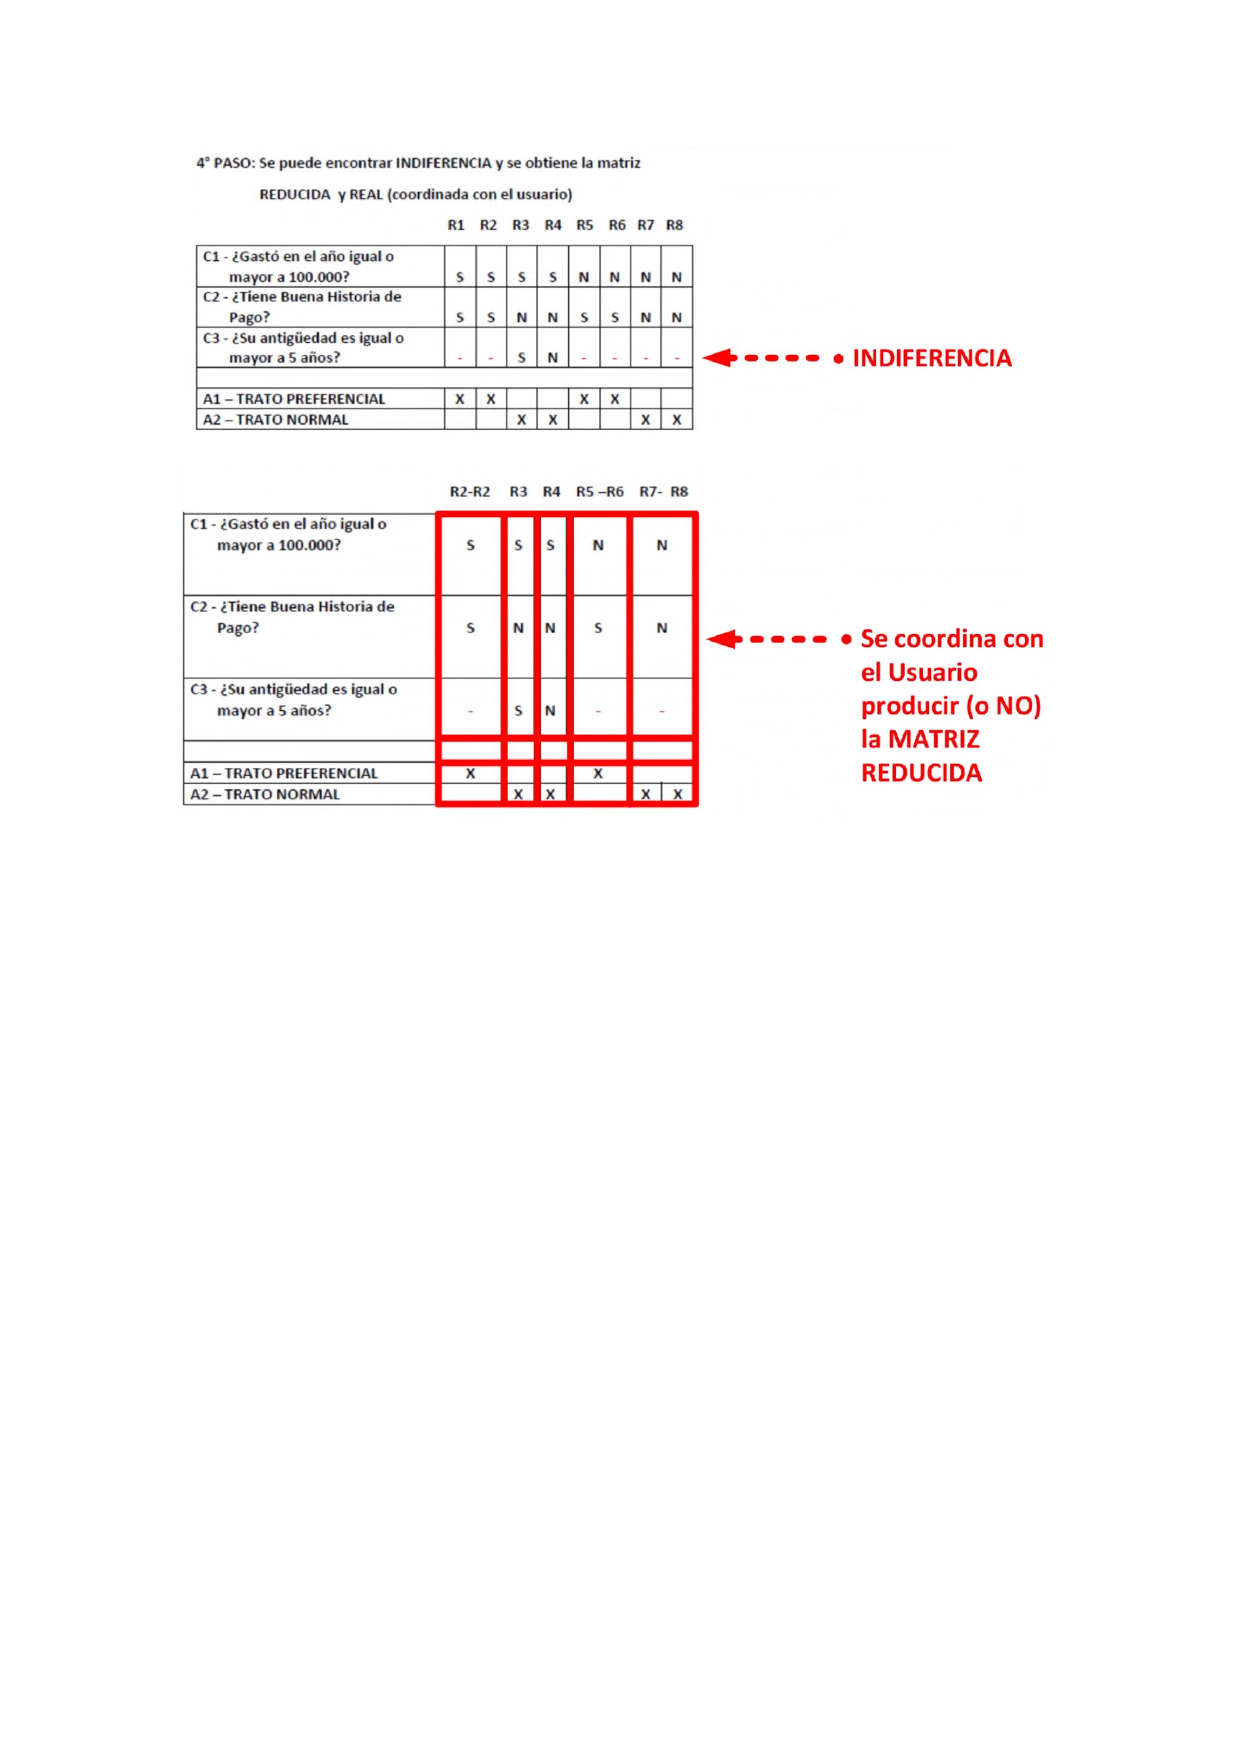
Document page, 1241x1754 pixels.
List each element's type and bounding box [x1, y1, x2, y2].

picture [177, 465, 1055, 818]
picture [177, 147, 1023, 441]
